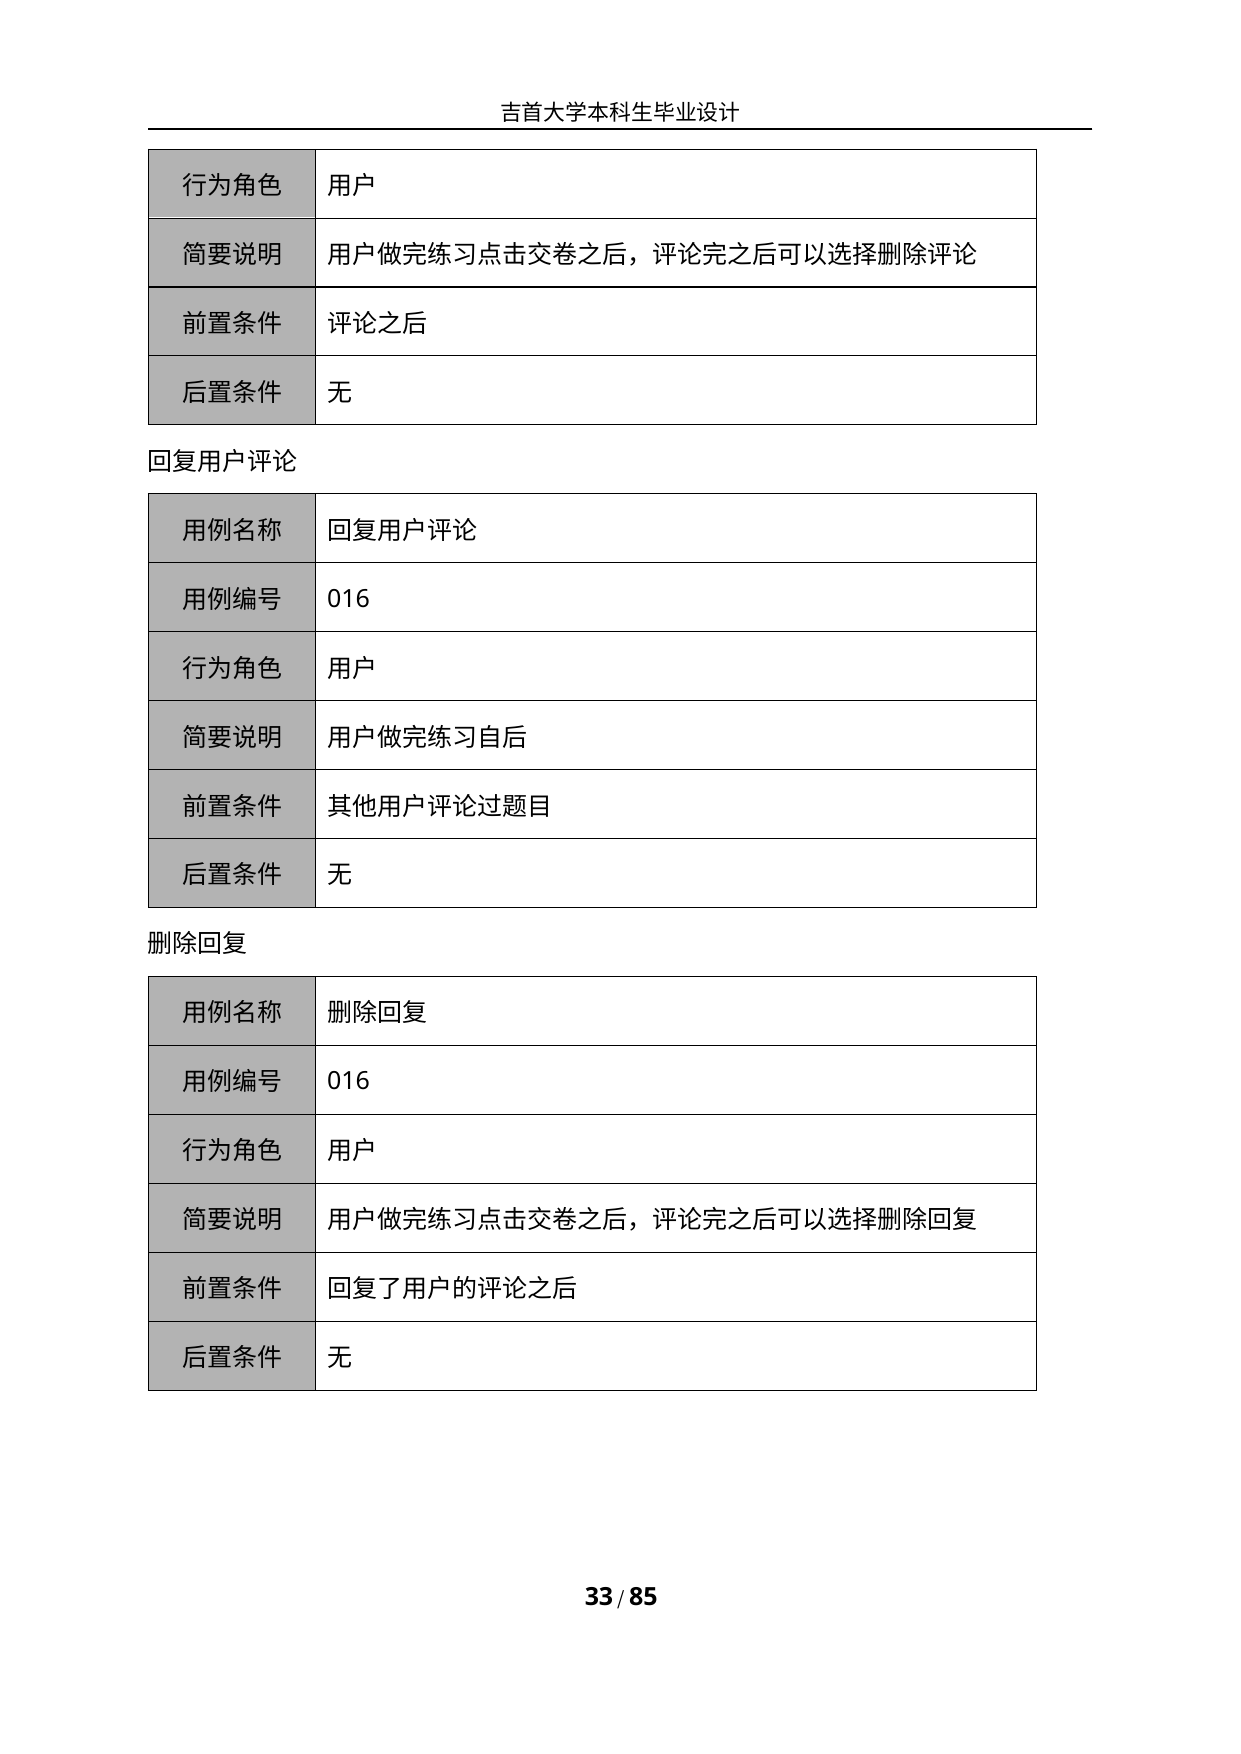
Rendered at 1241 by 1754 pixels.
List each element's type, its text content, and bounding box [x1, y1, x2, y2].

table_cell 后置条件 [149, 356, 315, 424]
table_cell 简要说明 [149, 1184, 315, 1252]
table_cell 后置条件 [149, 1322, 315, 1390]
table_cell 用例编号 [149, 563, 315, 631]
text 回复用户评论 [148, 425, 1092, 493]
table_cell 行为角色 [149, 632, 315, 700]
table_cell 用户 [316, 632, 1036, 700]
table_cell 回复了用户的评论之后 [316, 1253, 1036, 1321]
table_cell 其他用户评论过题目 [316, 770, 1036, 838]
table_cell 行为角色 [149, 150, 315, 217]
table_cell 简要说明 [149, 701, 315, 769]
table_cell 前置条件 [149, 770, 315, 838]
table_header 用例名称 [149, 494, 315, 562]
table_cell 用例编号 [149, 1046, 315, 1114]
table_cell 016 [316, 563, 1036, 631]
table_cell 简要说明 [149, 219, 315, 286]
table_cell 行为角色 [149, 1115, 315, 1183]
table_cell 无 [316, 1322, 1036, 1390]
table_cell 评论之后 [316, 288, 1036, 355]
table_cell 用户 [316, 1115, 1036, 1183]
table_cell 前置条件 [149, 1253, 315, 1321]
table_cell 无 [316, 356, 1036, 424]
table_cell 用户 [316, 150, 1036, 217]
table_header 删除回复 [316, 977, 1036, 1045]
table_header 回复用户评论 [316, 494, 1036, 562]
table_cell 用户做完练习点击交卷之后，评论完之后可以选择删除回复 [316, 1184, 1036, 1252]
table_cell 前置条件 [149, 288, 315, 355]
table_cell 用户做完练习点击交卷之后，评论完之后可以选择删除评论 [316, 219, 1036, 286]
text 删除回复 [148, 908, 1092, 976]
table_cell 无 [316, 839, 1036, 907]
table_cell 016 [316, 1046, 1036, 1114]
table_cell 用户做完练习自后 [316, 701, 1036, 769]
table_header 用例名称 [149, 977, 315, 1045]
table_cell 后置条件 [149, 839, 315, 907]
